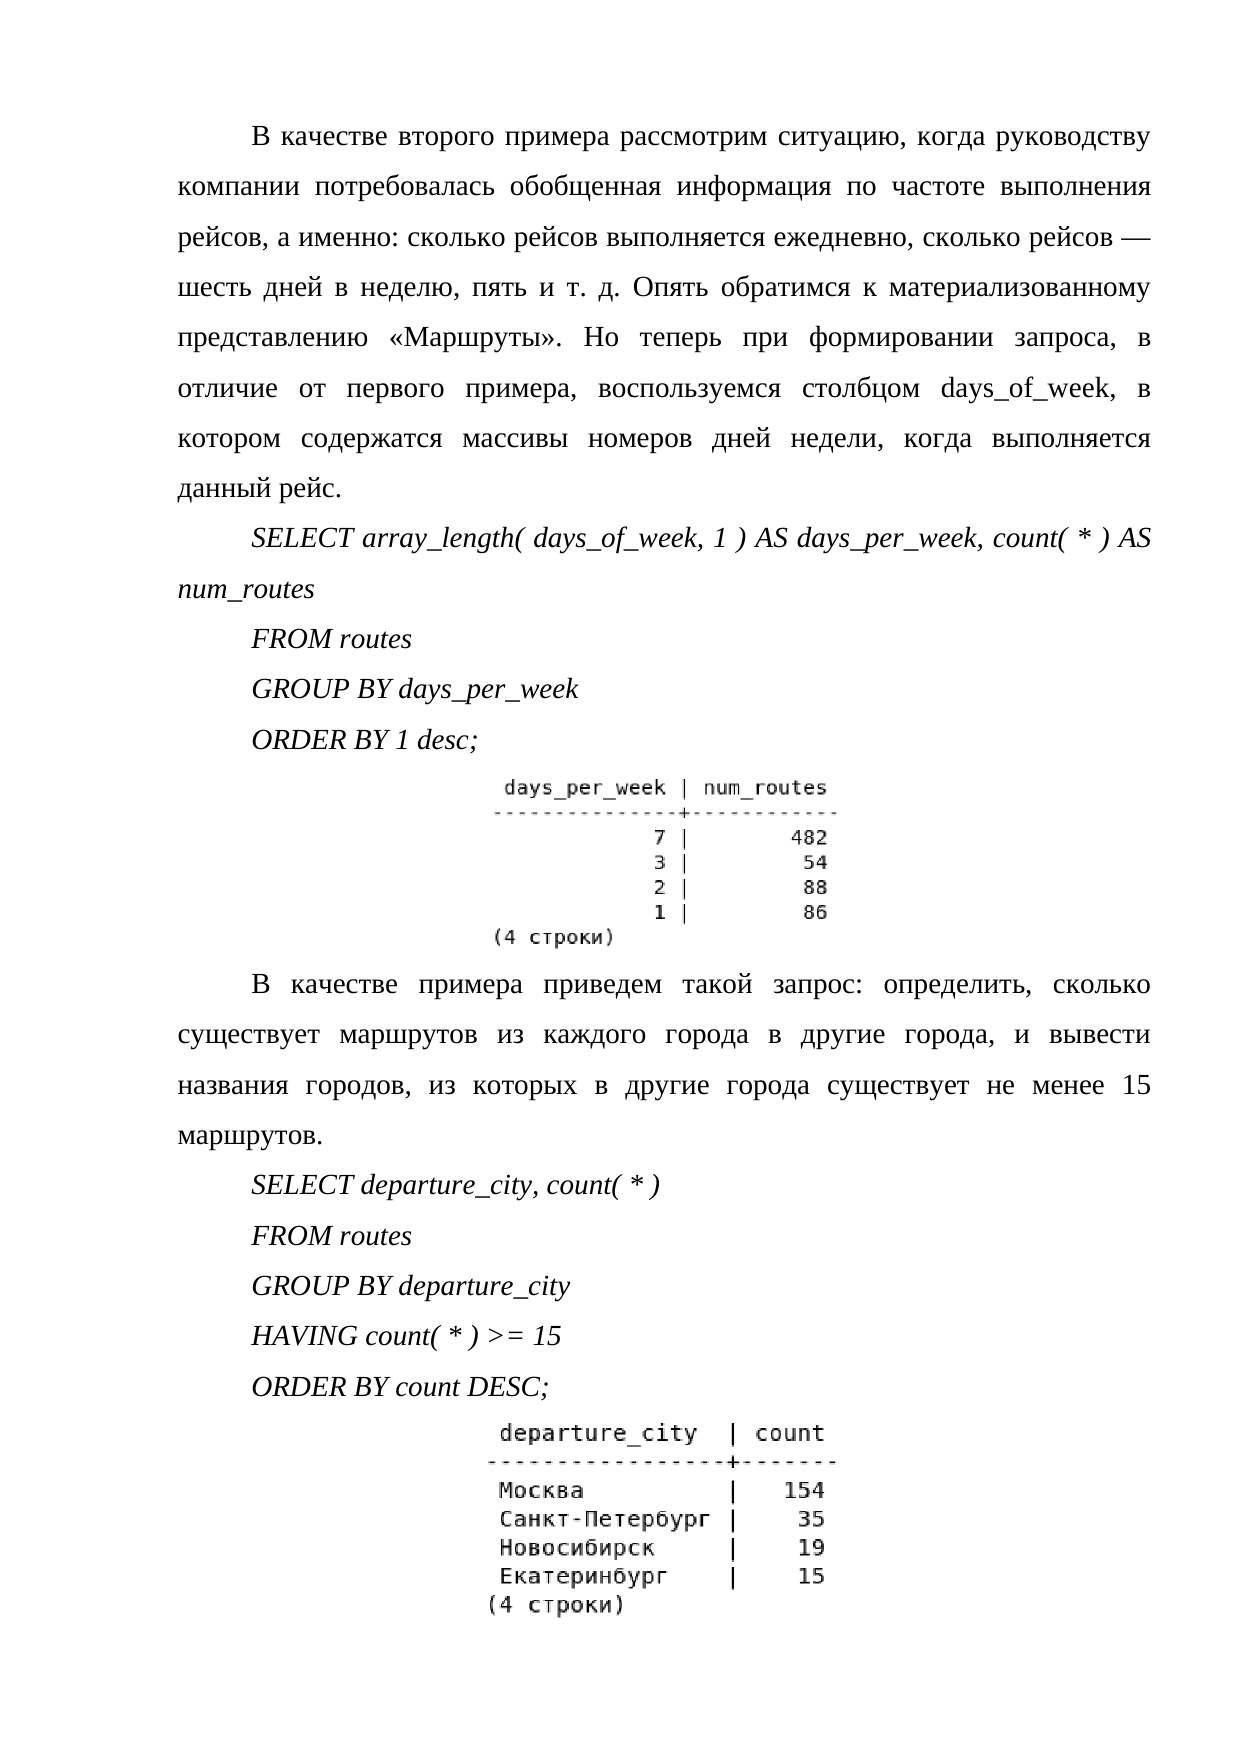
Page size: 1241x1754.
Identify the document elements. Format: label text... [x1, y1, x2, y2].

text ORDER BY 1 desc; [177, 722, 1152, 755]
text GROUP BY days_per_week [177, 672, 1152, 705]
text В качестве второго примера рассмотрим ситуацию, когда руководству компании потребовалась обобщенная информация по частоте выполнения рейсов, а именно: сколько рейсов выполняется ежедневно, сколько рейсов — шесть дней в неделю, пять и т. д. Опять обратимся к материализованному представлению «Маршруты». Но теперь при формировании запроса, в отличие от первого примера, воспользуемся столбцом days_of_week, в котором содержатся массивы номеров дней недели, когда выполняется данный рейс. [177, 118, 1152, 504]
text HAVING count( * ) >= 15 [177, 1318, 1152, 1352]
text ORDER BY count DESC; [177, 1369, 1152, 1402]
text FROM routes [177, 621, 1152, 655]
text GROUP BY departure_city [177, 1268, 1152, 1302]
text SELECT array_length( days_of_week, 1 ) AS days_per_week, count( * ) AS num_routes [177, 521, 1152, 604]
text SELECT departure_city, count( * ) [177, 1167, 1152, 1201]
picture [491, 772, 838, 953]
picture [483, 1419, 846, 1620]
text В качестве примера приведем такой запрос: определить, сколько существует маршрутов из каждого города в другие города, и вывести названия городов, из которых в другие города существует не менее 15 маршрутов. [177, 966, 1152, 1151]
text FROM routes [177, 1218, 1152, 1251]
